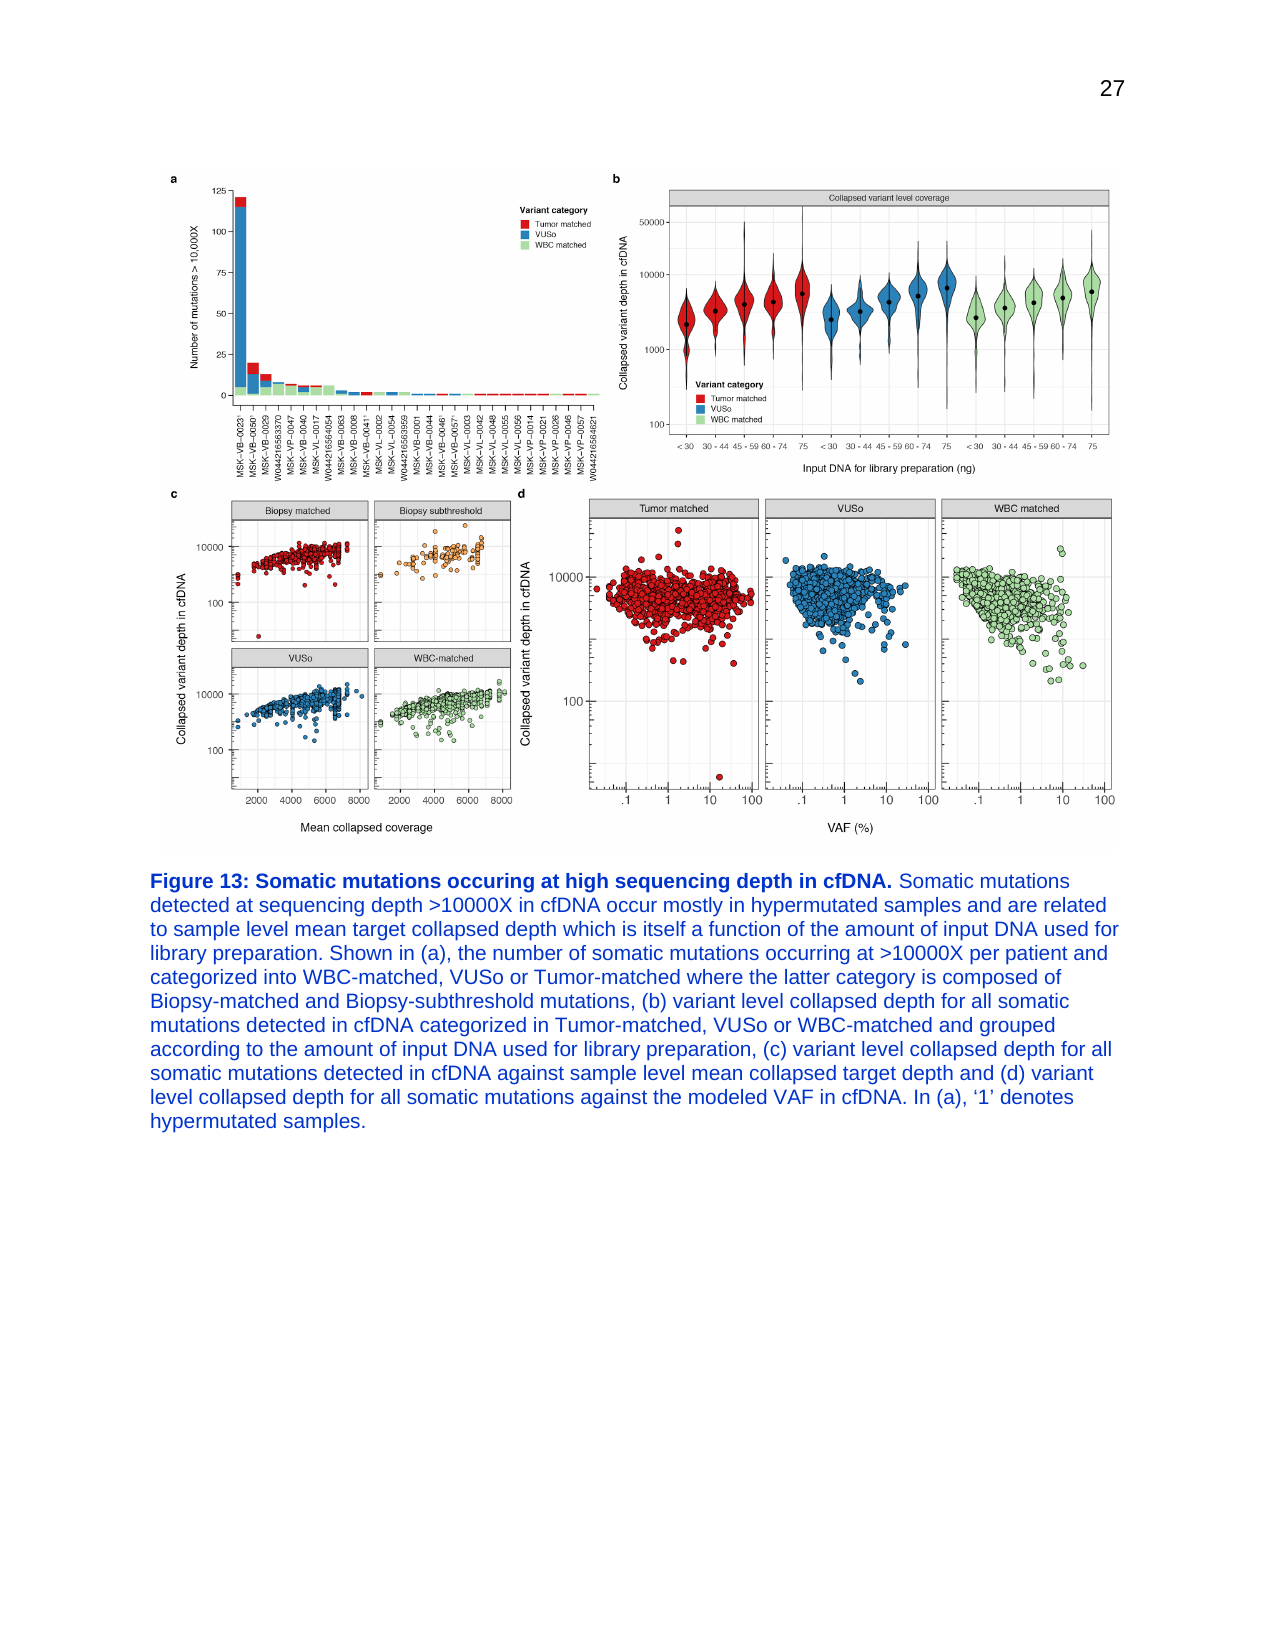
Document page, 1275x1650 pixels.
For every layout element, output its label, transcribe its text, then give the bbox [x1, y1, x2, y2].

picture [157, 172, 1118, 851]
